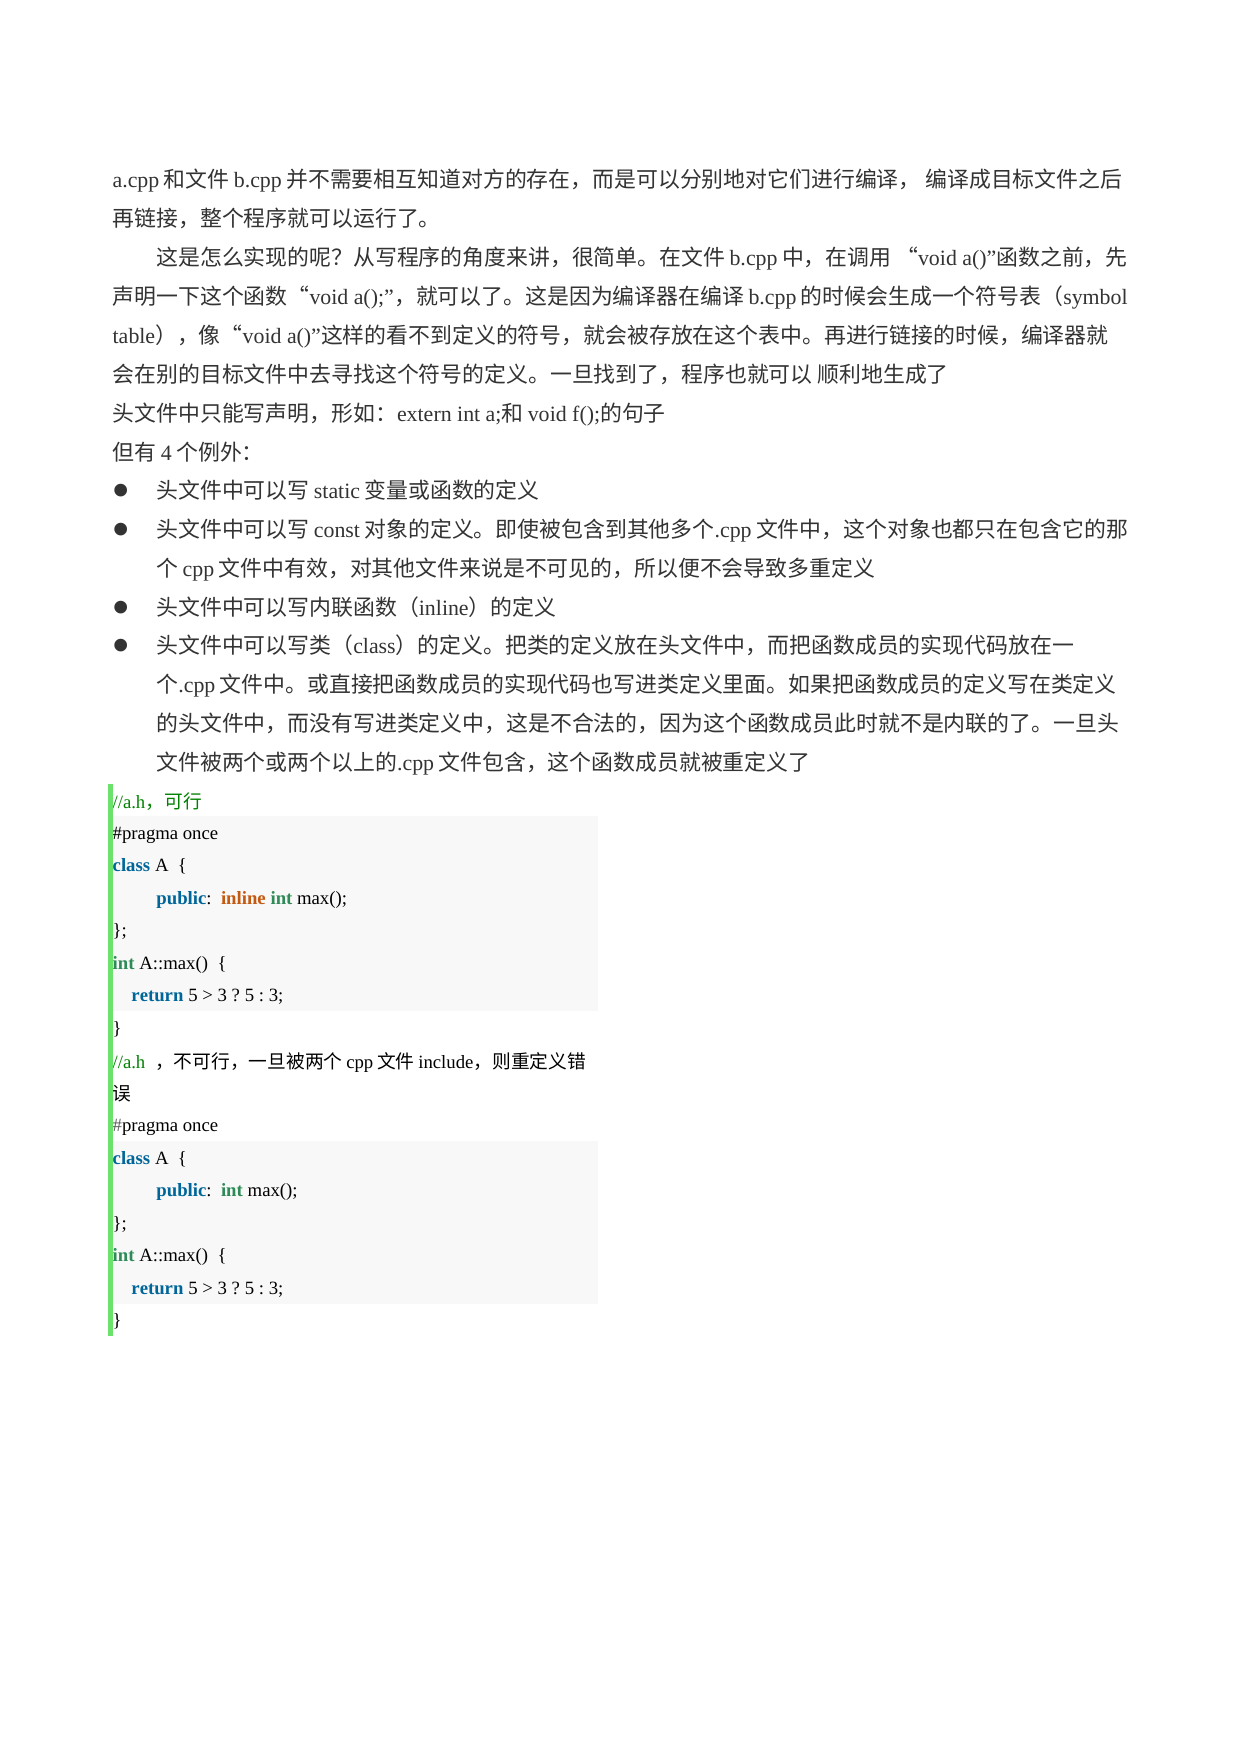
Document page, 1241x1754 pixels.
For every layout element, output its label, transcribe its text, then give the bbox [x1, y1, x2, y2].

text }; [113, 914, 598, 946]
text } [113, 1304, 598, 1336]
text class A { [113, 1141, 598, 1174]
text public: inline int max(); [113, 881, 598, 914]
text }; [113, 1206, 598, 1239]
text } [113, 1011, 598, 1044]
list 头文件中可以写const对象的定义。即使被包含到其他多个.cpp文件中，这个对象也都只在包含它的那个cpp文件中有效，对其他文件来说是不可见的，所以便不会导致多重定义 [112, 512, 1128, 583]
text //a.h，可行 [113, 784, 598, 816]
list 头文件中可以写static变量或函数的定义 [112, 473, 1128, 505]
list 头文件中可以写类（class）的定义。把类的定义放在头文件中，而把函数成员的实现代码放在一个.cpp文件中。或直接把函数成员的实现代码也写进类定义里面。如果把函数成员的定义写在类定义的头文件中，而没有写进类定义中，这是不合法的，因为这个函数成员此时就不是内联的了。一旦头文件被两个或两个以上的.cpp文件包含，这个函数成员就被重定义了 [112, 628, 1128, 777]
text //a.h ，不可行，一旦被两个cpp文件include，则重定义错误 [113, 1044, 598, 1109]
text 但有4个例外： [112, 434, 1128, 467]
list 头文件中可以写内联函数（inline）的定义 [112, 589, 1128, 622]
text #pragma once [113, 1109, 598, 1141]
text return 5 > 3 ? 5 : 3; [113, 1271, 598, 1304]
text #pragma once [113, 816, 598, 849]
text return 5 > 3 ? 5 : 3; [113, 979, 598, 1011]
text 头文件中只能写声明，形如：extern int a;和void f();的句子 [112, 395, 1128, 428]
text int A::max() { [113, 1239, 598, 1271]
text public: int max(); [113, 1174, 598, 1206]
text class A { [113, 849, 598, 881]
text 这是怎么实现的呢？从写程序的角度来讲，很简单。在文件b.cpp中，在调用 “void a()”函数之前，先声明一下这个函数“void a();”，就可以了。这是因为编译器在编译b.cpp的时候会生成一个符号表（symbol table），像“void a()”这样的看不到定义的符号，就会被存放在这个表中。再进行链接的时候，编译器就会在别的目标文件中去寻找这个符号的定义。一旦找到了，程序也就可以 顺利地生成了 [112, 240, 1128, 389]
text int A::max() { [113, 946, 598, 979]
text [112, 162, 1128, 233]
